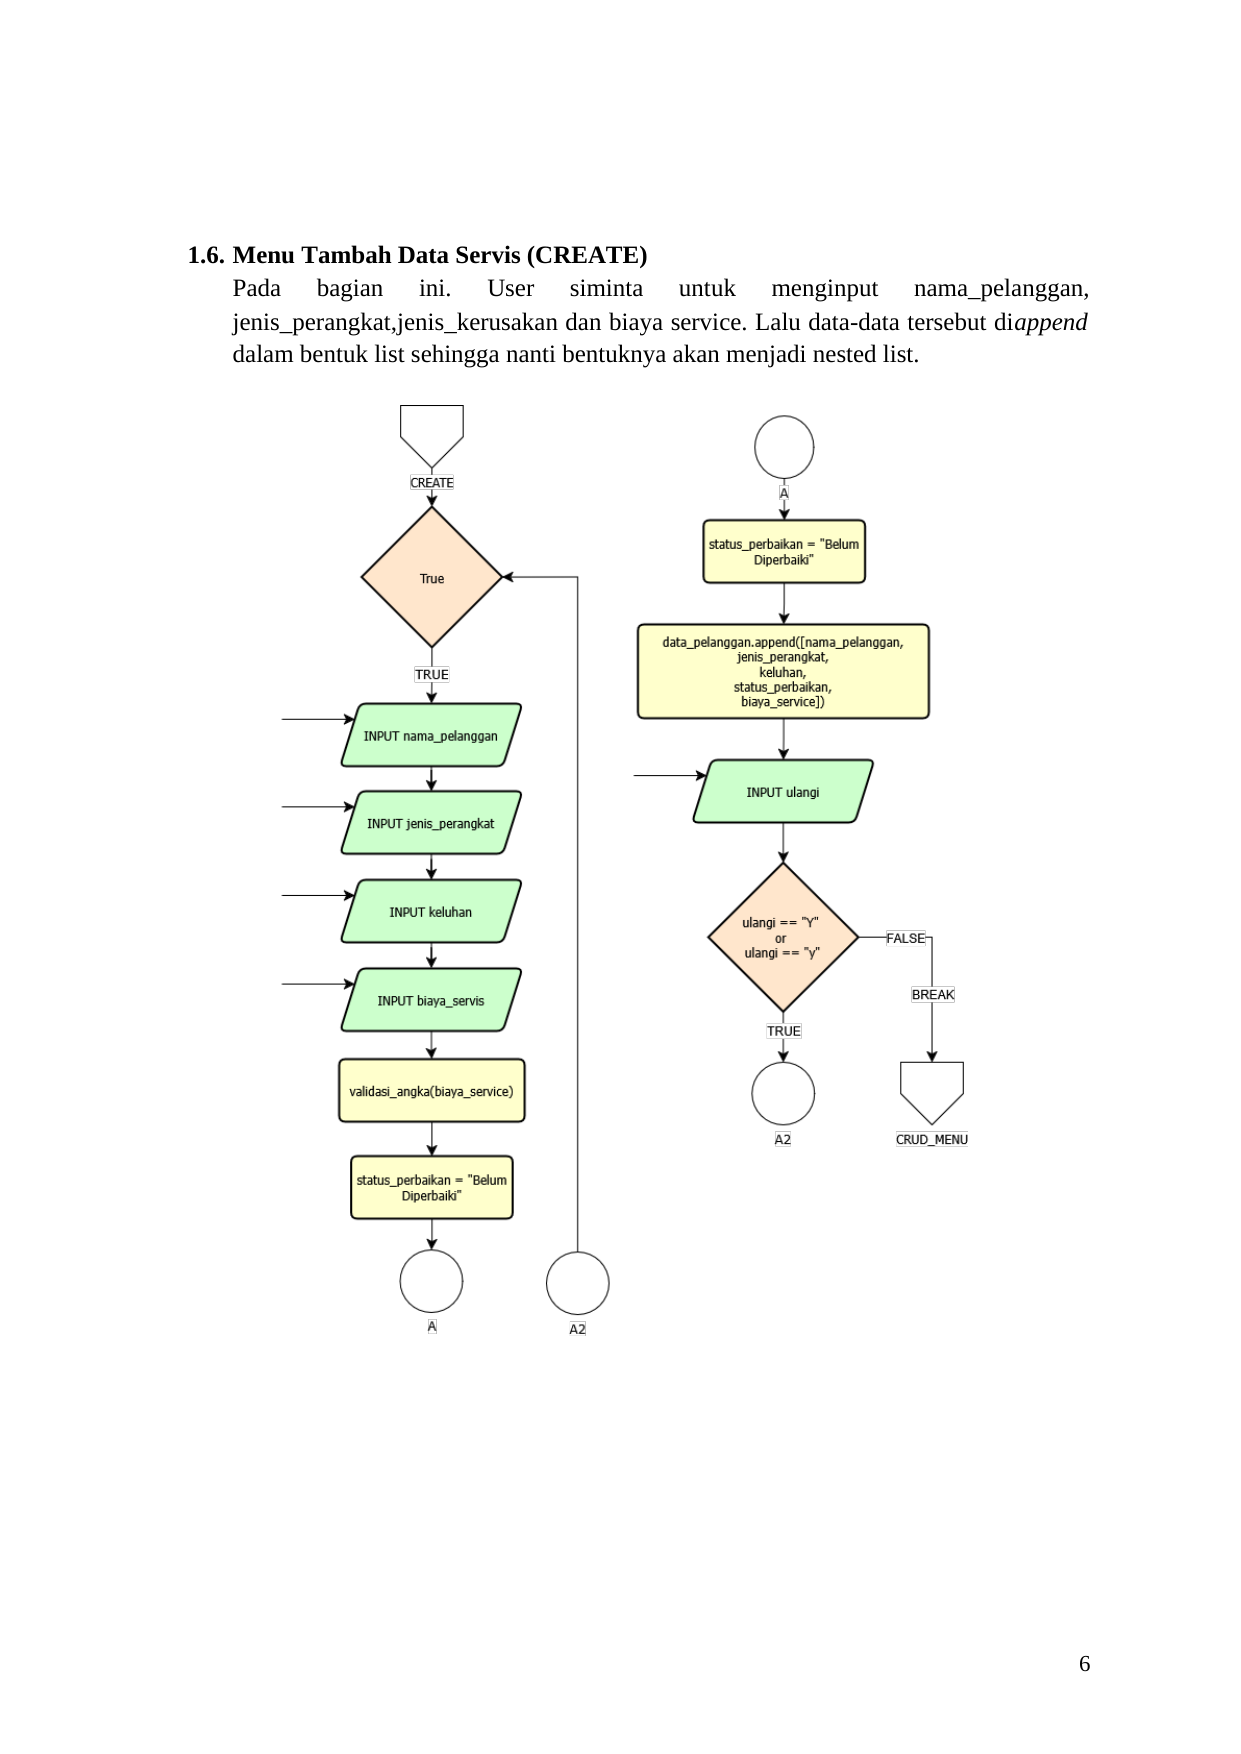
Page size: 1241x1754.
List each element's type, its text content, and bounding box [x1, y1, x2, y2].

picture [272, 405, 968, 1337]
list Menu Tambah Data Servis (CREATE) [187, 241, 1090, 269]
list Pada bagian ini. User siminta untuk menginput nama_pelanggan, jenis_perangkat,jenis_kerusakan dan biaya service. Lalu data-data tersebut diappend dalam bentuk list sehingga nanti bentuknya akan menjadi nested list. [232, 273, 1090, 368]
